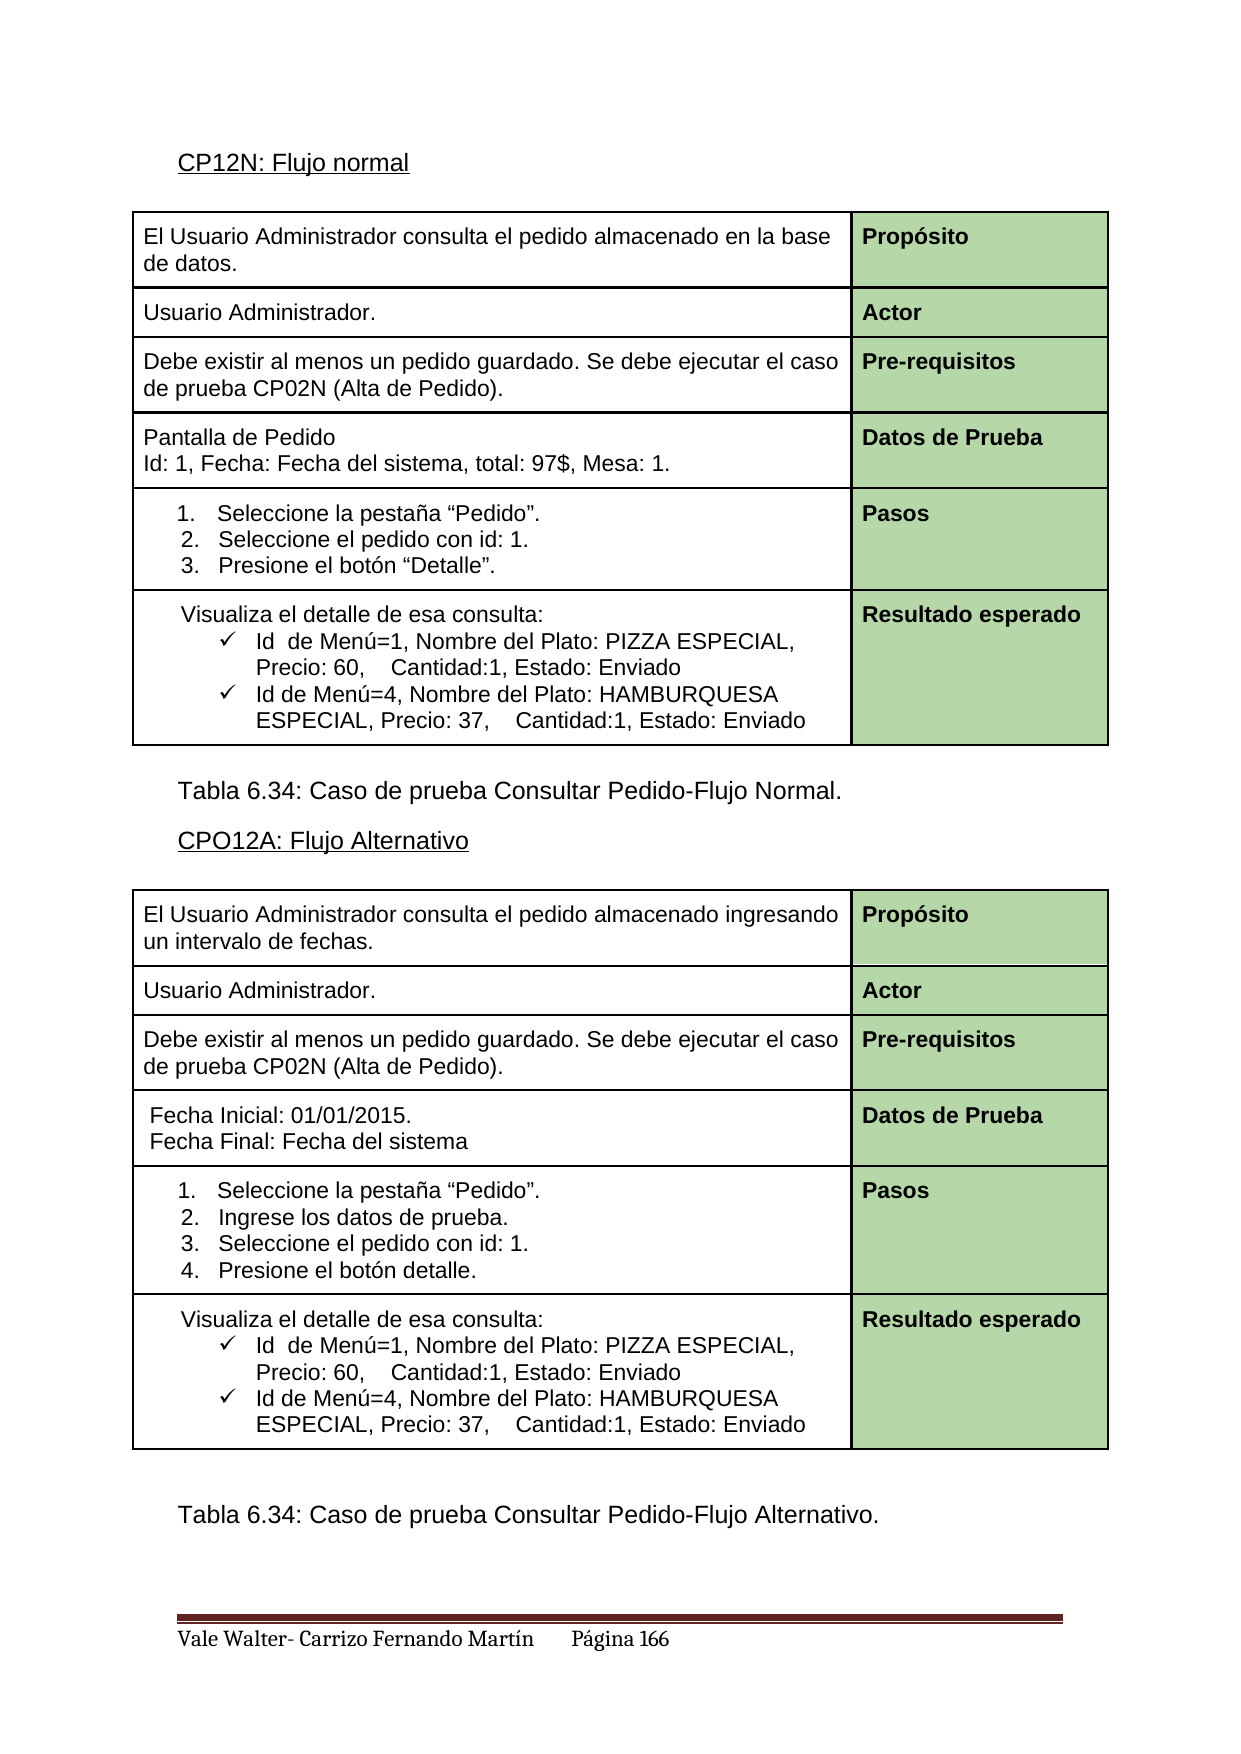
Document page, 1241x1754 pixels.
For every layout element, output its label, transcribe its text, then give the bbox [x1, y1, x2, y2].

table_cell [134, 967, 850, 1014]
text CPO12A: Flujo Alternativo [177, 826, 1063, 854]
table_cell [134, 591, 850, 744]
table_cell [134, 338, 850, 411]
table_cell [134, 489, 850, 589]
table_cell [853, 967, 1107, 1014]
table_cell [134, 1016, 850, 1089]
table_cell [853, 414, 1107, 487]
text Tabla 6.34: Caso de prueba Consultar Pedido-Flujo Alternativo. [177, 1500, 1063, 1529]
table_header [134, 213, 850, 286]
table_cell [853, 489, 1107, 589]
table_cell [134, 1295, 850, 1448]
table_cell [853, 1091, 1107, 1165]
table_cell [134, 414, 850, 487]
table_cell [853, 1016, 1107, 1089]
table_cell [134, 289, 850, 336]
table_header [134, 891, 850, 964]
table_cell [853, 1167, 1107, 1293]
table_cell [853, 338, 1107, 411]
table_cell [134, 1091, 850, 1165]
text Tabla 6.34: Caso de prueba Consultar Pedido-Flujo Normal. [177, 776, 1063, 805]
text CP12N: Flujo normal [177, 148, 1063, 176]
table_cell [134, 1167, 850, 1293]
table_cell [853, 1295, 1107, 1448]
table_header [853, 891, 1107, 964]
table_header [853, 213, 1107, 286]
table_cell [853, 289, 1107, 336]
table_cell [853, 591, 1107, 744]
